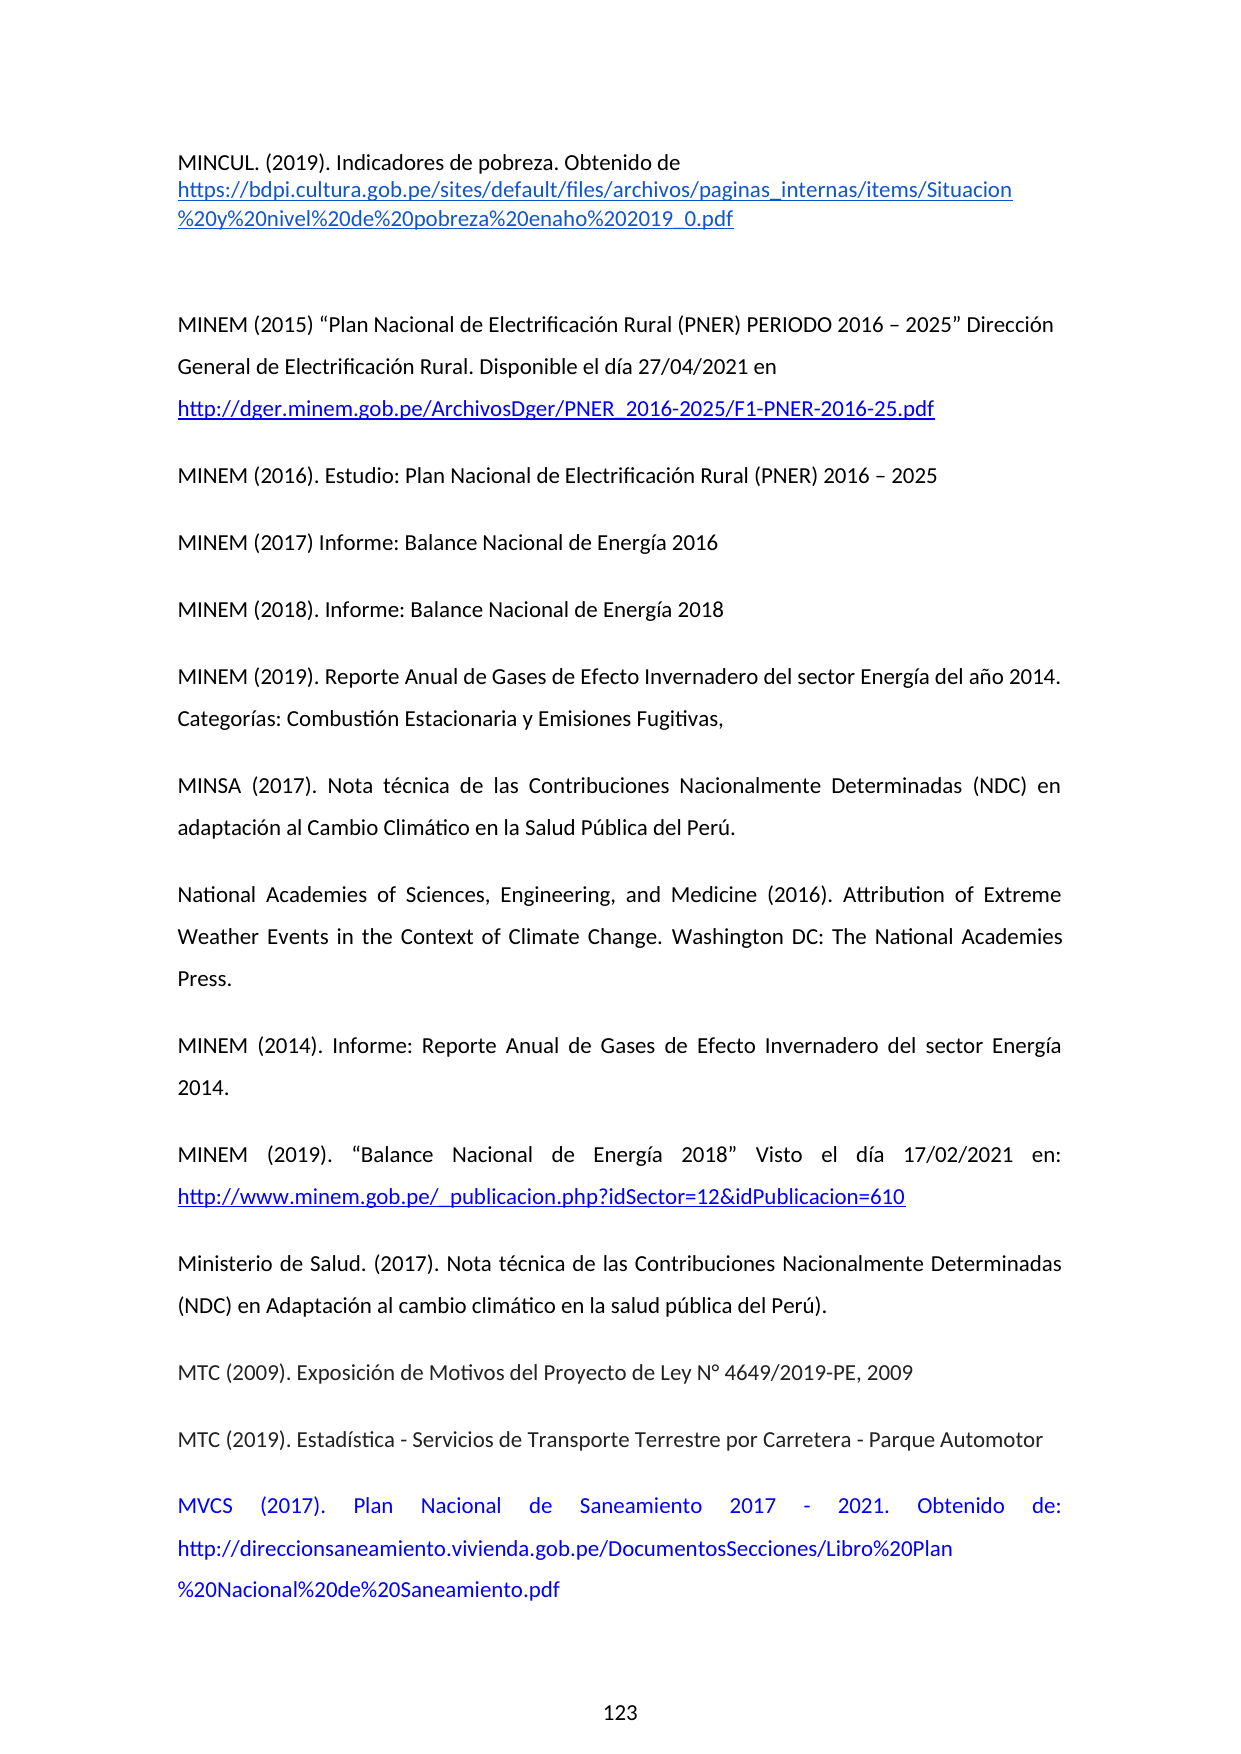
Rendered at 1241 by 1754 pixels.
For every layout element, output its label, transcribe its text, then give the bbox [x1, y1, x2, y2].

text MINSA (2017). Nota técnica de las Contribuciones Nacionalmente Determinadas (NDC) en adaptación al Cambio Climático en la Salud Pública del Perú. [177, 771, 1063, 841]
text MINEM (2014). Informe: Reporte Anual de Gases de Efecto Invernadero del sector Energía 2014. [177, 1031, 1063, 1101]
text MINEM (2017) Informe: Balance Nacional de Energía 2016 [177, 528, 1063, 556]
text MTC (2019). Estadística - Servicios de Transporte Terrestre por Carretera - Parque Automotor [177, 1425, 1063, 1453]
text MINEM (2018). Informe: Balance Nacional de Energía 2018 [177, 595, 1063, 623]
text MINCUL. (2019). Indicadores de pobreza. Obtenido de https://bdpi.cultura.gob.pe/sites/default/files/archivos/paginas_internas/items/Situacion%20y%20nivel%20de%20pobreza%20enaho%202019_0.pdf [177, 148, 1063, 232]
text MINEM (2019). “Balance Nacional de Energía 2018” Visto el día 17/02/2021 en: http://www.minem.gob.pe/_publicacion.php?idSector=12&idPublicacion=610 [177, 1140, 1063, 1210]
text MVCS (2017). Plan Nacional de Saneamiento 2017 - 2021. Obtenido de: http://direccionsaneamiento.vivienda.gob.pe/DocumentosSecciones/Libro%20Plan%20Nacional%20de%20Saneamiento.pdf [177, 1492, 1063, 1604]
text MINEM (2016). Estudio: Plan Nacional de Electrificación Rural (PNER) 2016 – 2025 [177, 461, 1063, 489]
text MINEM (2015) “Plan Nacional de Electrificación Rural (PNER) PERIODO 2016 – 2025” Dirección General de Electrificación Rural. Disponible el día 27/04/2021 en http://dger.minem.gob.pe/ArchivosDger/PNER_2016-2025/F1-PNER-2016-25.pdf [177, 310, 1063, 422]
text MINEM (2019). Reporte Anual de Gases de Efecto Invernadero del sector Energía del año 2014. Categorías: Combustión Estacionaria y Emisiones Fugitivas, [177, 662, 1063, 732]
text Ministerio de Salud. (2017). Nota técnica de las Contribuciones Nacionalmente Determinadas (NDC) en Adaptación al cambio climático en la salud pública del Perú). [177, 1249, 1063, 1319]
text MTC (2009). Exposición de Motivos del Proyecto de Ley N° 4649/2019-PE, 2009 [177, 1358, 1063, 1386]
text National Academies of Sciences, Engineering, and Medicine (2016). Attribution of Extreme Weather Events in the Context of Climate Change. Washington DC: The National Academies Press. [177, 880, 1063, 992]
